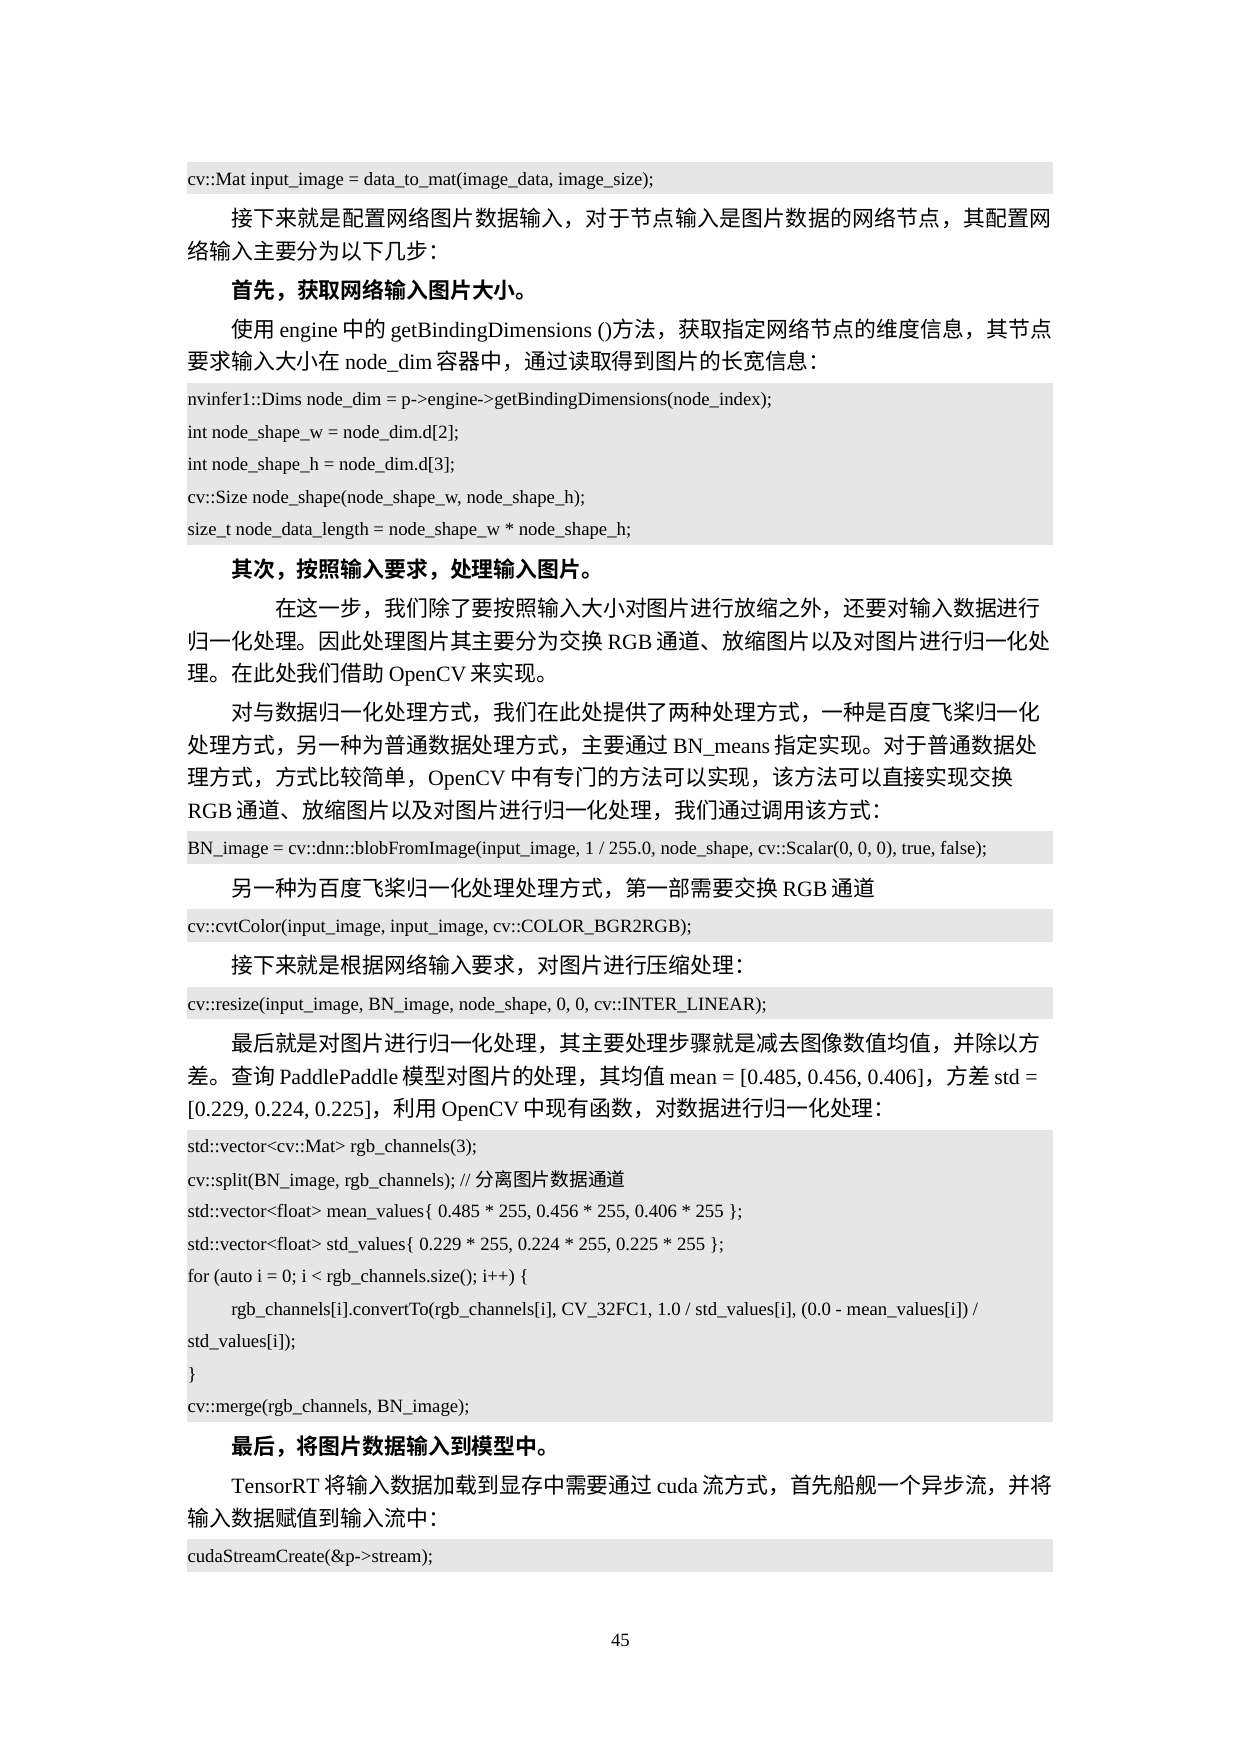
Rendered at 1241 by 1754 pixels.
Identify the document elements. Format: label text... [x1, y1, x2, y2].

text cv::cvtColor(input_image, input_image, cv::COLOR_BGR2RGB); [187, 909, 1053, 942]
text cv::merge(rgb_channels, BN_image); [187, 1390, 1053, 1422]
text 最后就是对图片进行归一化处理，其主要处理步骤就是减去图像数值均值，并除以方差。查询PaddlePaddle模型对图片的处理，其均值mean = [0.485, 0.456, 0.406]，方差std = [0.229, 0.224, 0.225]，利用OpenCV中现有函数，对数据进行归一化处理： [187, 1026, 1053, 1123]
text BN_image = cv::dnn::blobFromImage(input_image, 1 / 255.0, node_shape, cv::Scalar(0, 0, 0), true, false); [187, 831, 1053, 864]
text cv::resize(input_image, BN_image, node_shape, 0, 0, cv::INTER_LINEAR); [187, 987, 1053, 1019]
text std::vector<float> mean_values{ 0.485 * 255, 0.456 * 255, 0.406 * 255 }; [187, 1195, 1053, 1227]
text std::vector<cv::Mat> rgb_channels(3); [187, 1130, 1053, 1162]
text } [187, 1357, 1053, 1390]
text 其次，按照输入要求，处理输入图片。 [187, 552, 1053, 584]
text 对与数据归一化处理方式，我们在此处提供了两种处理方式，一种是百度飞桨归一化处理方式，另一种为普通数据处理方式，主要通过BN_means指定实现。对于普通数据处理方式，方式比较简单，OpenCV中有专门的方法可以实现，该方法可以直接实现交换RGB通道、放缩图片以及对图片进行归一化处理，我们通过调用该方式： [187, 695, 1053, 825]
text cv::Mat input_image = data_to_mat(image_data, image_size); [187, 162, 1053, 194]
text 首先，获取网络输入图片大小。 [187, 272, 1053, 305]
text 在这一步，我们除了要按照输入大小对图片进行放缩之外，还要对输入数据进行归一化处理。因此处理图片其主要分为交换RGB通道、放缩图片以及对图片进行归一化处理。在此处我们借助OpenCV来实现。 [187, 591, 1053, 688]
text int node_shape_w = node_dim.d[2]; [187, 415, 1053, 448]
text cv::Size node_shape(node_shape_w, node_shape_h); [187, 480, 1053, 513]
text size_t node_data_length = node_shape_w * node_shape_h; [187, 513, 1053, 545]
text 接下来就是根据网络输入要求，对图片进行压缩处理： [187, 948, 1053, 981]
text 最后，将图片数据输入到模型中。 [187, 1429, 1053, 1461]
text cv::split(BN_image, rgb_channels); // 分离图片数据通道 [187, 1162, 1053, 1195]
text int node_shape_h = node_dim.d[3]; [187, 448, 1053, 480]
text std::vector<float> std_values{ 0.229 * 255, 0.224 * 255, 0.225 * 255 }; [187, 1227, 1053, 1260]
text for (auto i = 0; i < rgb_channels.size(); i++) { [187, 1260, 1053, 1292]
text cudaStreamCreate(&p->stream); [187, 1539, 1053, 1572]
text 接下来就是配置网络图片数据输入，对于节点输入是图片数据的网络节点，其配置网络输入主要分为以下几步： [187, 201, 1053, 266]
text 另一种为百度飞桨归一化处理处理方式，第一部需要交换RGB通道 [187, 870, 1053, 903]
text 使用engine中的getBindingDimensions ()方法，获取指定网络节点的维度信息，其节点要求输入大小在node_dim容器中，通过读取得到图片的长宽信息： [187, 311, 1053, 376]
text nvinfer1::Dims node_dim = p->engine->getBindingDimensions(node_index); [187, 383, 1053, 415]
text rgb_channels[i].convertTo(rgb_channels[i], CV_32FC1, 1.0 / std_values[i], (0.0 - mean_values[i]) / std_values[i]); [187, 1292, 1053, 1357]
text TensorRT将输入数据加载到显存中需要通过cuda流方式，首先船舰一个异步流，并将输入数据赋值到输入流中： [187, 1468, 1053, 1533]
